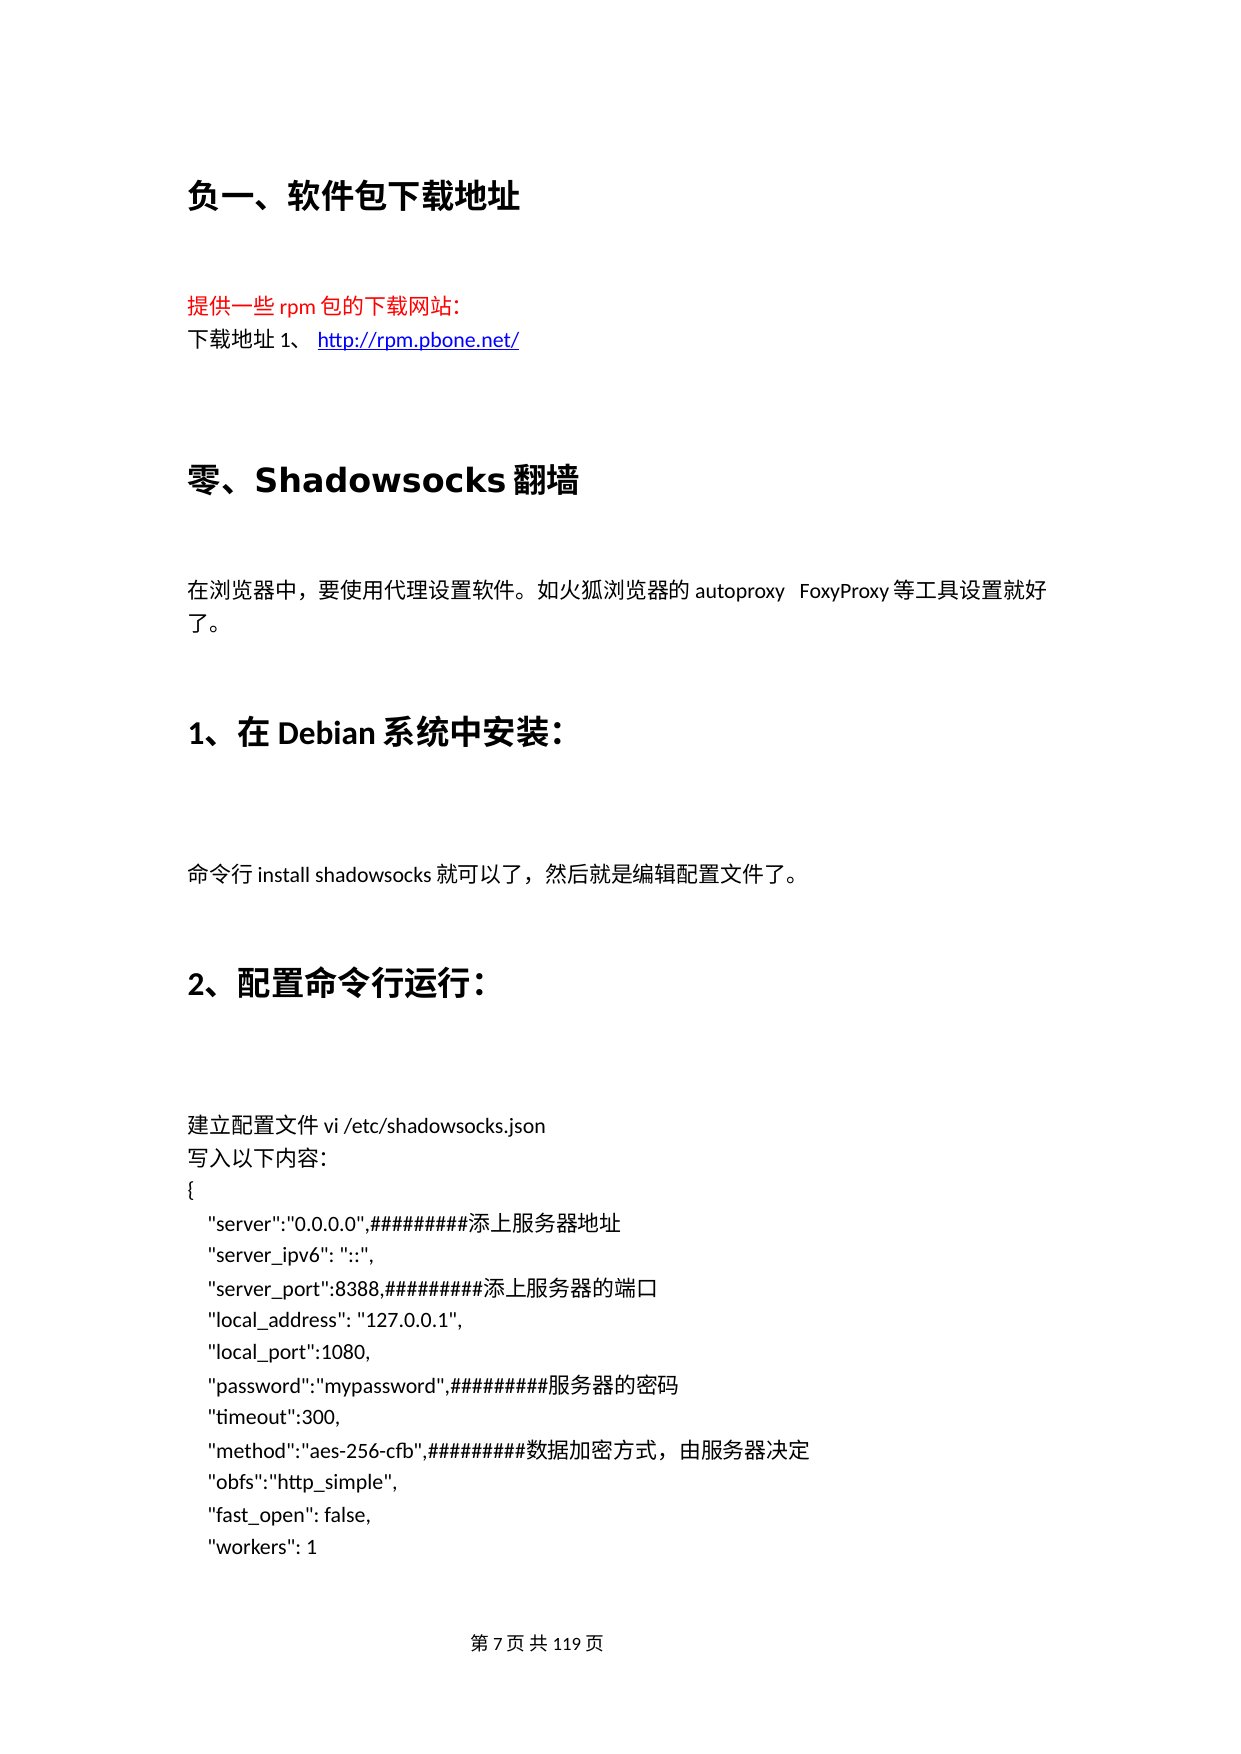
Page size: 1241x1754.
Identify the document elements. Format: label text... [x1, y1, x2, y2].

text 写入以下内容： [187, 1140, 1053, 1173]
subtitle 2、配置命令行运行： [187, 948, 1053, 1013]
text "obfs":"http_simple", [187, 1465, 1053, 1498]
text 下载地址1、 http://rpm.pbone.net/ [187, 321, 1053, 354]
text 命令行install shadowsocks就可以了，然后就是编辑配置文件了。 [187, 856, 1053, 889]
text "workers": 1 [187, 1530, 1053, 1563]
text 在浏览器中，要使用代理设置软件。如火狐浏览器的autoproxy FoxyProxy等工具设置就好了。 [187, 573, 1053, 638]
text "local_port":1080, [187, 1335, 1053, 1368]
text { [187, 1173, 1053, 1205]
subtitle 1、在Debian系统中安装： [187, 697, 1053, 762]
text "method":"aes-256-cfb",#########数据加密方式，由服务器决定 [187, 1433, 1053, 1465]
text "server_port":8388,#########添上服务器的端口 [187, 1270, 1053, 1303]
text "fast_open": false, [187, 1498, 1053, 1530]
subtitle 零、Shadowsocks翻墙 [187, 446, 1053, 511]
text 提供一些rpm包的下载网站： [187, 289, 1053, 321]
text "server_ipv6": "::", [187, 1238, 1053, 1270]
text "timeout":300, [187, 1400, 1053, 1433]
text "local_address": "127.0.0.1", [187, 1303, 1053, 1335]
text "server":"0.0.0.0",#########添上服务器地址 [187, 1205, 1053, 1238]
subtitle 负一、软件包下载地址 [187, 162, 1053, 227]
text "password":"mypassword",#########服务器的密码 [187, 1368, 1053, 1400]
text 建立配置文件 vi /etc/shadowsocks.json [187, 1108, 1053, 1140]
